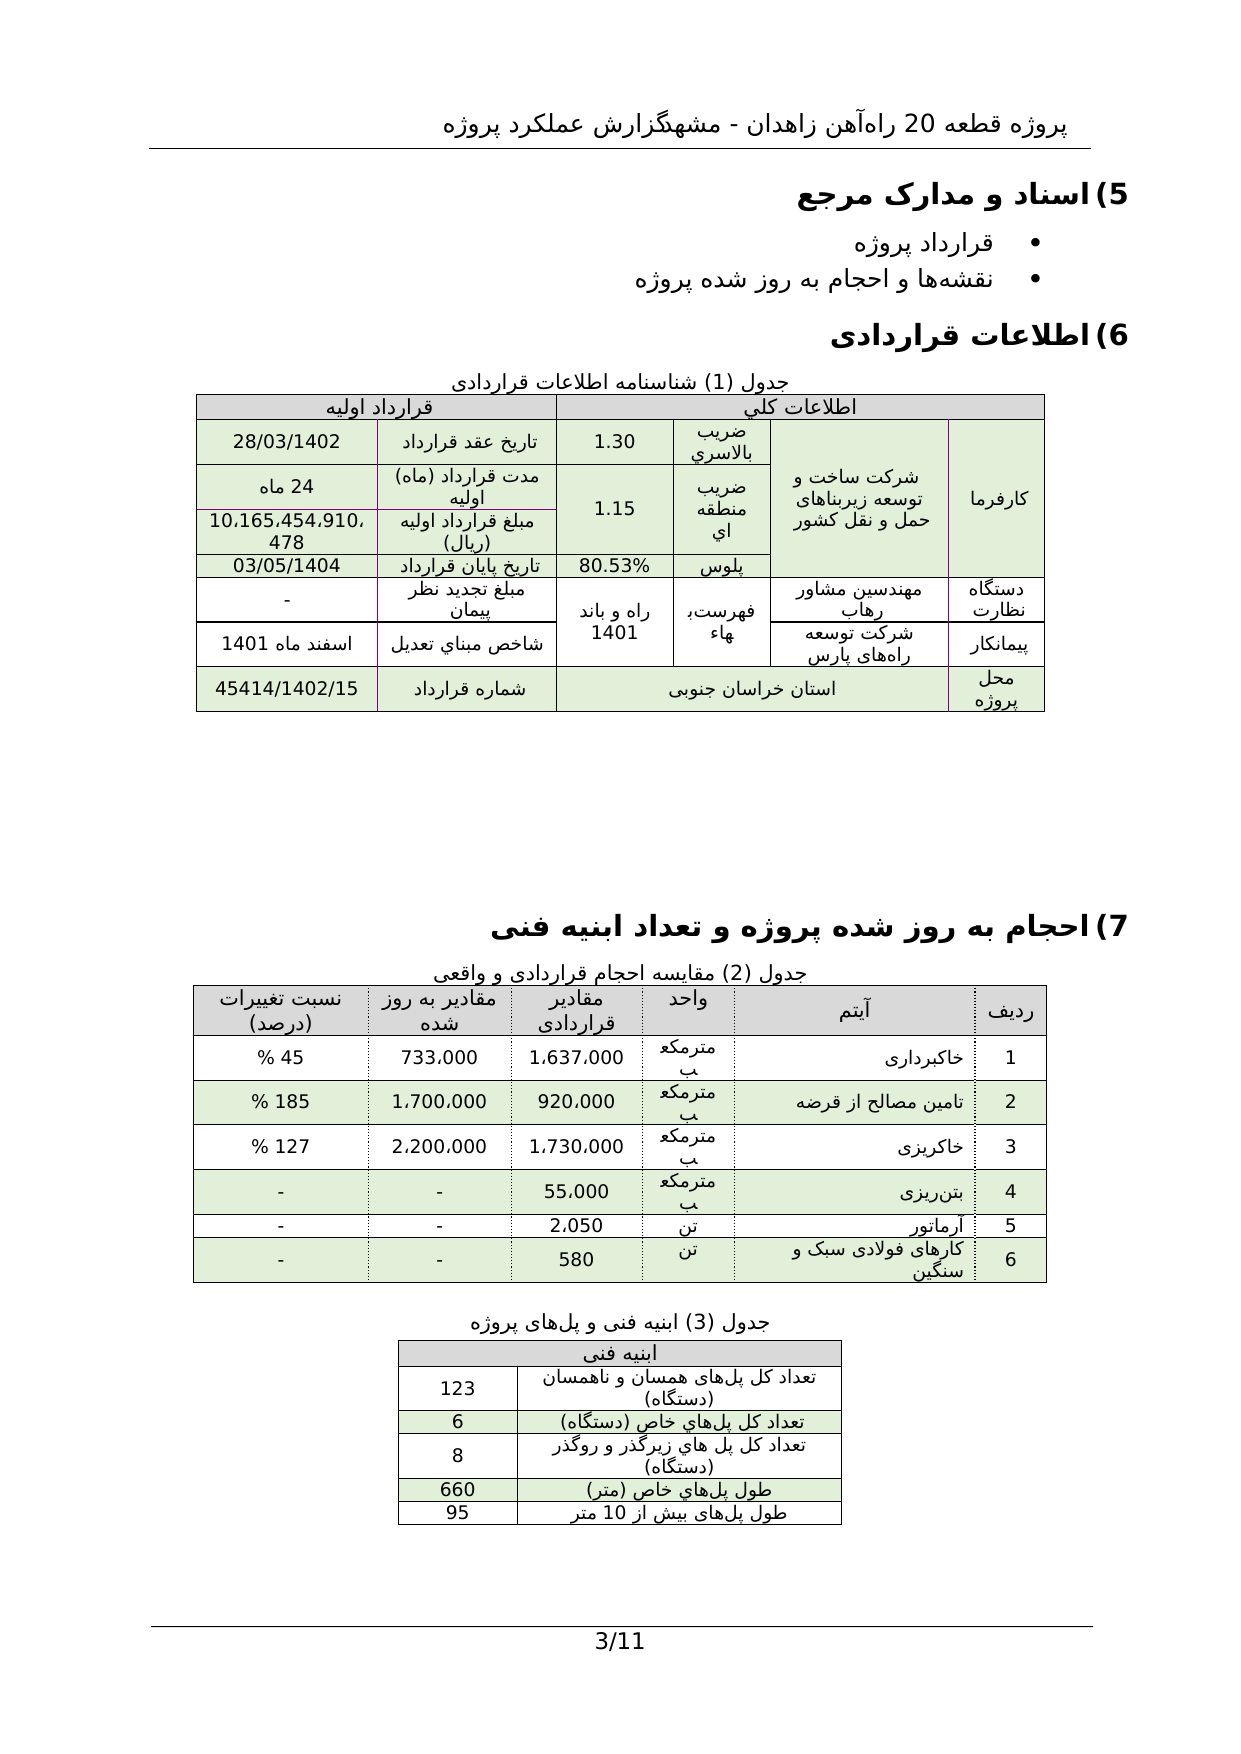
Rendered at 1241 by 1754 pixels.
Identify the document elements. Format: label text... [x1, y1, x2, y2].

table_cell 5 [975, 1215, 1046, 1237]
table_cell 55،000 [511, 1170, 642, 1214]
table_cell 660 [399, 1479, 517, 1501]
table_cell واحد [642, 986, 734, 1035]
table_cell ضريب منطقه اي [674, 465, 770, 554]
table_cell قرارداد اوليه [197, 395, 556, 419]
table_cell 2،200،000 [368, 1125, 511, 1169]
table_cell - [368, 1215, 511, 1237]
table_cell اطلاعات كلي [557, 395, 1044, 419]
subtitle اطلاعات قراردادی [150, 318, 1095, 352]
table_header جدول (1) شناسنامه اطلاعات قراردادی [196, 370, 1044, 394]
table_cell طول پل‌هاي خاص (متر) [518, 1479, 841, 1501]
table_cell فهرست‌بهاء [674, 578, 770, 666]
table_cell تعداد كل پل‌هاي خاص (دستگاه) [518, 1411, 841, 1433]
table_cell شاخص مبناي تعديل [378, 623, 556, 666]
table_cell 03/05/1404 [197, 555, 377, 577]
table_cell تعداد كل پل هاي زيرگذر و روگذر (دستگاه) [518, 1434, 841, 1478]
table_cell محل پروژه [949, 667, 1044, 711]
table_cell - [194, 1170, 368, 1214]
table_cell مهندسين مشاور رهاب [771, 578, 948, 621]
table_cell نسبت تغییرات (درصد) [194, 986, 368, 1035]
table_cell شركت ساخت و توسعه زیربناهای حمل و نقل كشور [771, 420, 948, 577]
table_cell 580 [511, 1238, 642, 1282]
table_cell راه و باند 1401 [557, 578, 673, 666]
table_cell 95 [399, 1502, 517, 1524]
table_cell پلوس [674, 555, 770, 577]
table_cell 1 [975, 1036, 1046, 1079]
table_cell مترمکعب [642, 1125, 734, 1169]
table_cell شركت توسعه راه‌های پارس [771, 623, 948, 666]
table_cell ردیف [975, 986, 1046, 1035]
table_cell 1.30 [557, 420, 673, 464]
table_cell 8 [399, 1434, 517, 1478]
table_cell تن [642, 1215, 734, 1237]
table_cell اسفند ماه 1401 [197, 623, 377, 666]
table_cell خاکبرداری [734, 1036, 975, 1079]
table_cell - [368, 1238, 511, 1282]
table_header جدول (2) مقایسه احجام قراردادی و واقعی [194, 961, 1047, 985]
table_cell 2 [975, 1081, 1046, 1124]
table_cell مقادیر قراردادی [511, 986, 642, 1035]
table_cell 1،700،000 [368, 1081, 511, 1124]
table_cell ابنیه فنی [399, 1341, 841, 1366]
table_cell 127 % [194, 1125, 368, 1169]
table_cell 1،637،000 [511, 1036, 642, 1079]
table_cell مبلغ تجدید نظر پیمان [378, 578, 556, 621]
subtitle احجام به روز شده پروژه و تعداد ابنیه فنی [150, 909, 1095, 943]
table_cell كارفرما [949, 420, 1044, 577]
table_cell مترمکعب [642, 1170, 734, 1214]
table_cell ضريب بالاسري [674, 420, 770, 464]
table_cell کارهای فولادی سبک و سنگین [734, 1237, 975, 1282]
table_cell 45414/1402/15 [197, 667, 377, 711]
table_cell 28/03/1402 [197, 420, 377, 464]
table_cell 80.53% [557, 555, 673, 577]
table_cell تامین مصالح از قرضه [734, 1080, 975, 1124]
table_cell پيمانكار [949, 623, 1044, 666]
table_cell آیتم [734, 986, 975, 1035]
table_cell استان خراسان جنوبی [557, 667, 948, 711]
table_cell خاکریزی [734, 1124, 975, 1169]
table_cell 3 [975, 1125, 1046, 1169]
table_cell 10،165،454،910،478 [197, 510, 377, 554]
table_cell 185 % [194, 1081, 368, 1124]
table_cell مترمکعب [642, 1036, 734, 1079]
table_cell 1،730،000 [511, 1125, 642, 1169]
table_cell - [194, 1215, 368, 1237]
table_cell تاريخ پايان قرارداد [378, 555, 556, 577]
table_cell - [197, 578, 377, 621]
table_cell مدت قرارداد (ماه) اولیه [378, 465, 556, 509]
table_cell 733،000 [368, 1036, 511, 1079]
table_cell 24 ماه [197, 465, 377, 509]
table_cell 2،050 [511, 1215, 642, 1237]
table_cell 45 % [194, 1036, 368, 1079]
table_cell 123 [399, 1367, 517, 1410]
table_cell تاريخ عقد قرارداد [378, 420, 556, 464]
table_cell 6 [975, 1238, 1046, 1282]
table_cell 1.15 [557, 465, 673, 554]
table_cell دستگاه نظارت [949, 578, 1044, 621]
table_cell تن [642, 1238, 734, 1282]
table_cell آرماتور [734, 1214, 975, 1237]
table_cell 920،000 [511, 1081, 642, 1124]
table_cell مبلغ قرارداد اوليه (ريال) [378, 510, 556, 554]
table_cell مترمکعب [642, 1081, 734, 1124]
table_cell 4 [975, 1170, 1046, 1214]
table_cell مقادیر به روز شده [368, 986, 511, 1035]
list قرارداد پروژه [150, 229, 1031, 258]
table_cell - [368, 1170, 511, 1214]
subtitle اسناد و مدارک مرجع [150, 177, 1095, 211]
table_cell 6 [399, 1411, 517, 1433]
table_cell تعداد كل پل‌های همسان و ناهمسان (دستگاه) [518, 1367, 841, 1410]
table_cell شماره قرارداد [378, 667, 556, 711]
table_cell - [194, 1238, 368, 1282]
table_header جدول (3) ابنیه فنی و پل‌های پروژه [399, 1304, 841, 1340]
table_cell بتن‌ریزی [734, 1169, 975, 1214]
list نقشه‌ها و احجام به روز شده پروژه [150, 264, 1031, 293]
table_cell طول پل‌های بیش از 10 متر [518, 1502, 841, 1524]
